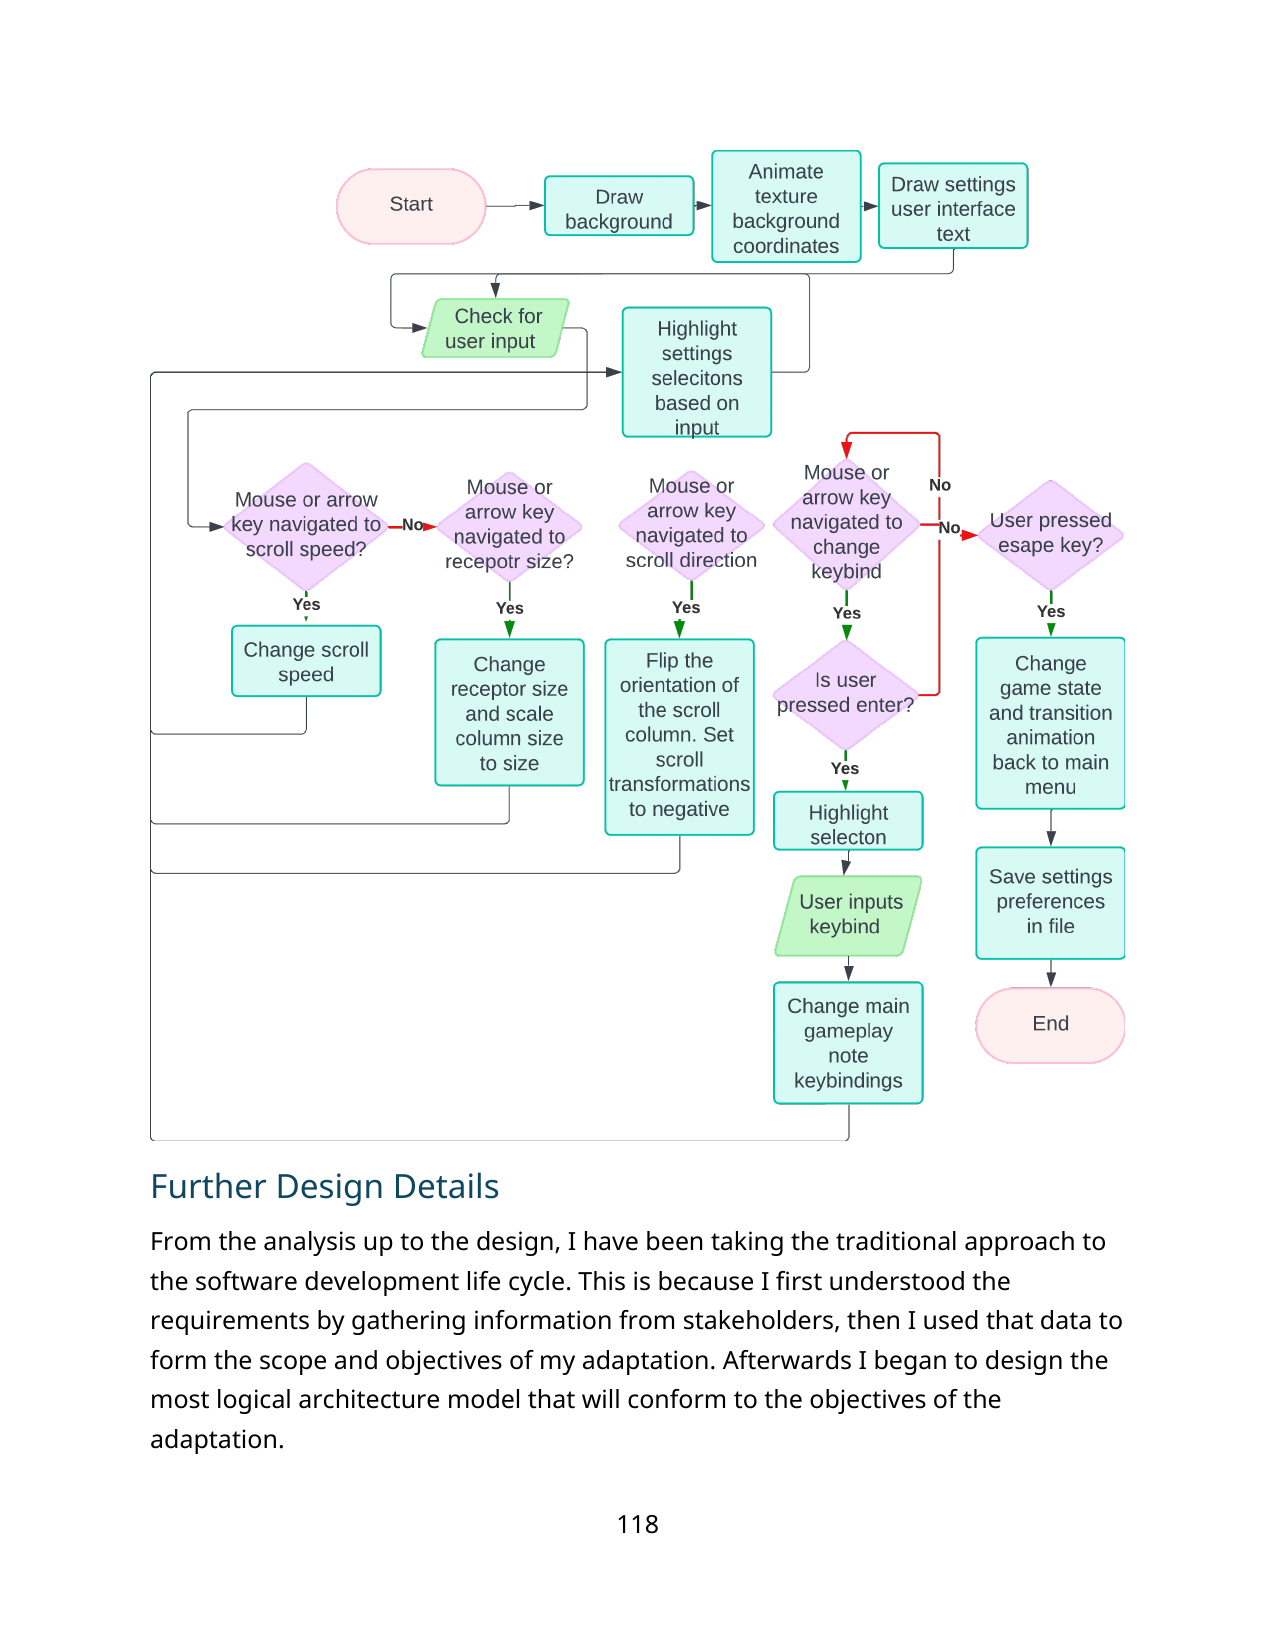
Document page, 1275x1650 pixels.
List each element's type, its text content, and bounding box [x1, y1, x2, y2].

subtitle Further Design Details [150, 1163, 1125, 1208]
text From the analysis up to the design, I have been taking the traditional approach to the software development life cycle. This is because I first understood the requirements by gathering information from stakeholders, then I used that data to form the scope and objectives of my adaptation. Afterwards I began to design the most logical architecture model that will conform to the objectives of the adaptation. [150, 1224, 1125, 1455]
picture [150, 150, 1125, 1141]
